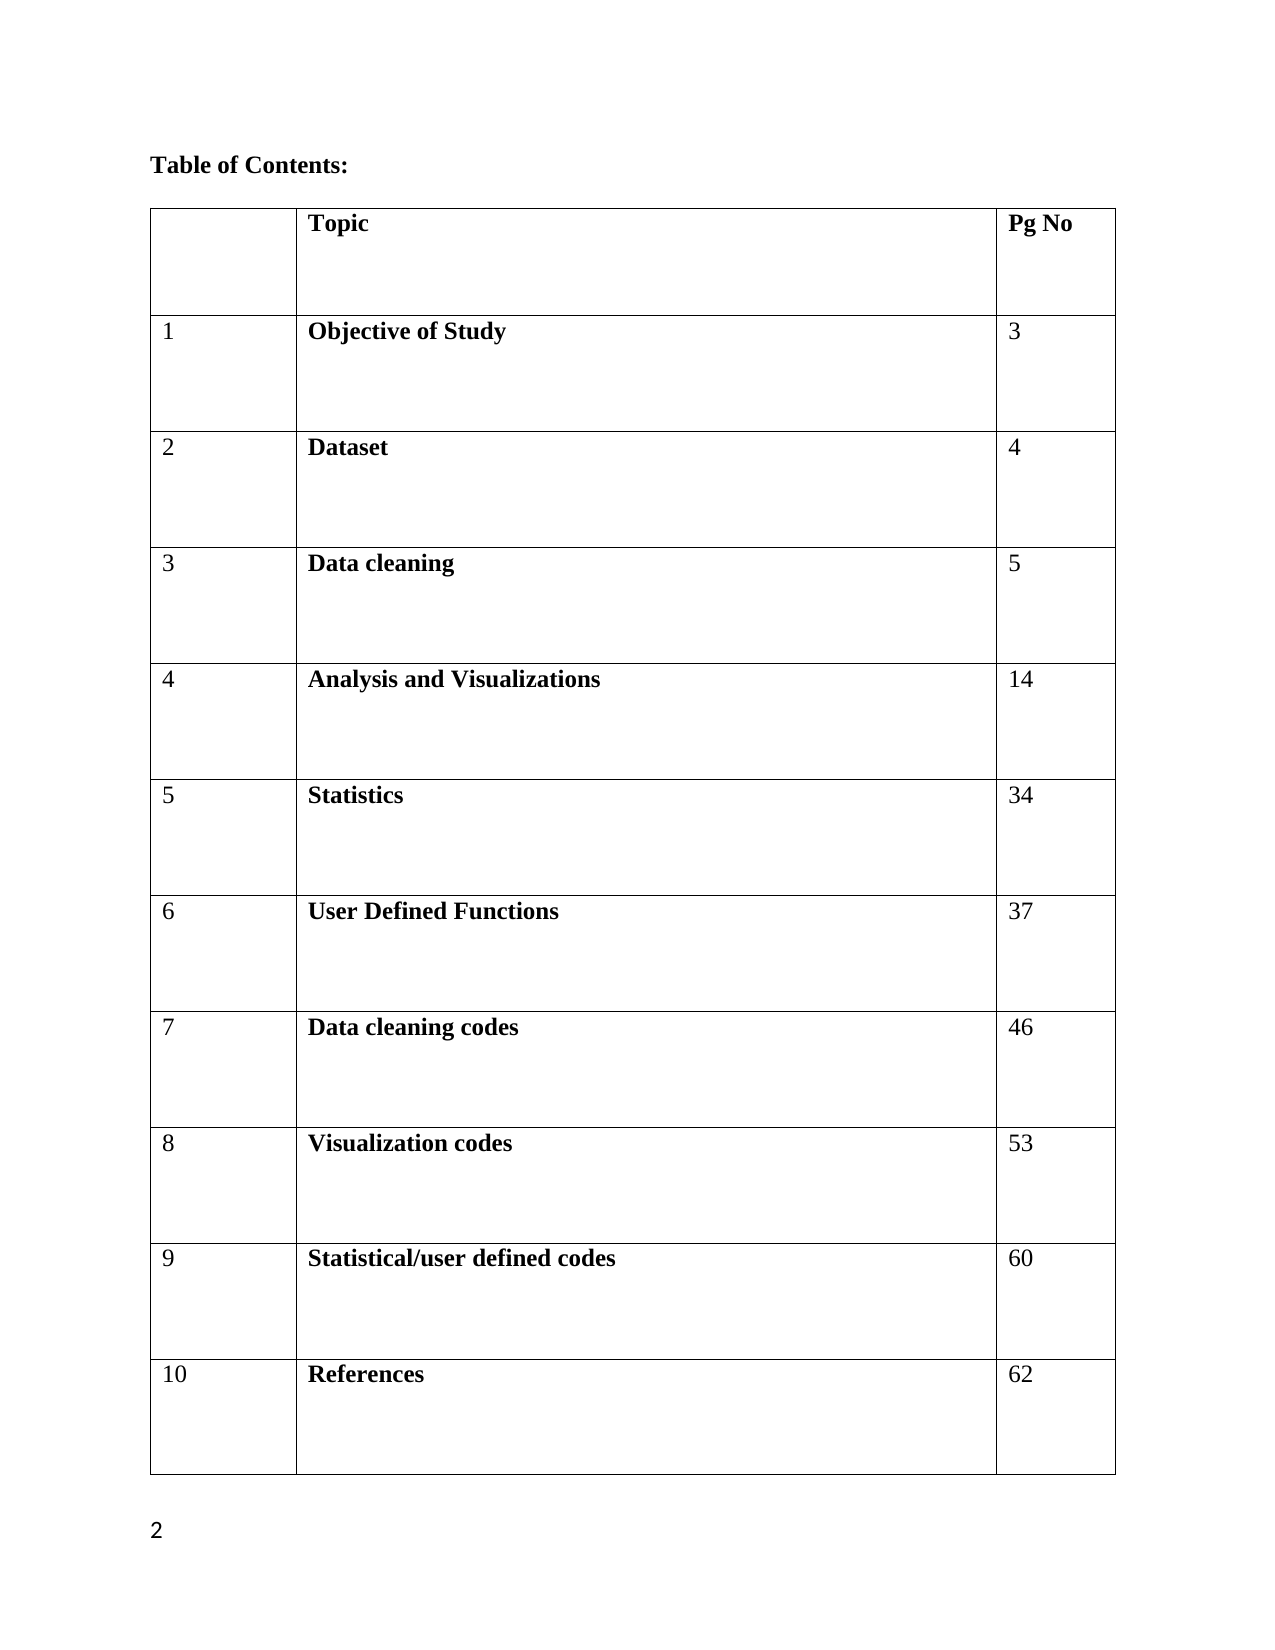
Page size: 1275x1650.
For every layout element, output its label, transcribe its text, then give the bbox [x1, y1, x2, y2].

table_cell Statistics [297, 780, 996, 895]
table_cell 46 [997, 1012, 1115, 1127]
table_cell Objective of Study [297, 316, 996, 431]
text Table of Contents: [150, 150, 1125, 179]
table_cell 37 [997, 896, 1115, 1011]
table_cell 10 [151, 1360, 296, 1474]
table_header Topic [297, 209, 996, 315]
table_cell Analysis and Visualizations [297, 664, 996, 779]
table_cell References [297, 1360, 996, 1474]
table_cell Statistical/user defined codes [297, 1244, 996, 1358]
table_cell User Defined Functions [297, 896, 996, 1011]
table_cell 53 [997, 1128, 1115, 1242]
table_cell 3 [151, 548, 296, 663]
table_cell Dataset [297, 432, 996, 547]
table_cell 7 [151, 1012, 296, 1127]
table_header Pg No [997, 209, 1115, 315]
table_cell 60 [997, 1244, 1115, 1358]
table_cell Data cleaning [297, 548, 996, 663]
table_cell 14 [997, 664, 1115, 779]
table_cell 3 [997, 316, 1115, 431]
table_cell 5 [151, 780, 296, 895]
table_cell 2 [151, 432, 296, 547]
table_cell 34 [997, 780, 1115, 895]
table_cell 6 [151, 896, 296, 1011]
table_cell 1 [151, 316, 296, 431]
table_cell 8 [151, 1128, 296, 1242]
table_cell Visualization codes [297, 1128, 996, 1242]
table_cell 9 [151, 1244, 296, 1358]
table_cell 4 [151, 664, 296, 779]
table_cell Data cleaning codes [297, 1012, 996, 1127]
table_cell 4 [997, 432, 1115, 547]
table_cell 62 [997, 1360, 1115, 1474]
table_cell 5 [997, 548, 1115, 663]
table_header [151, 209, 296, 315]
